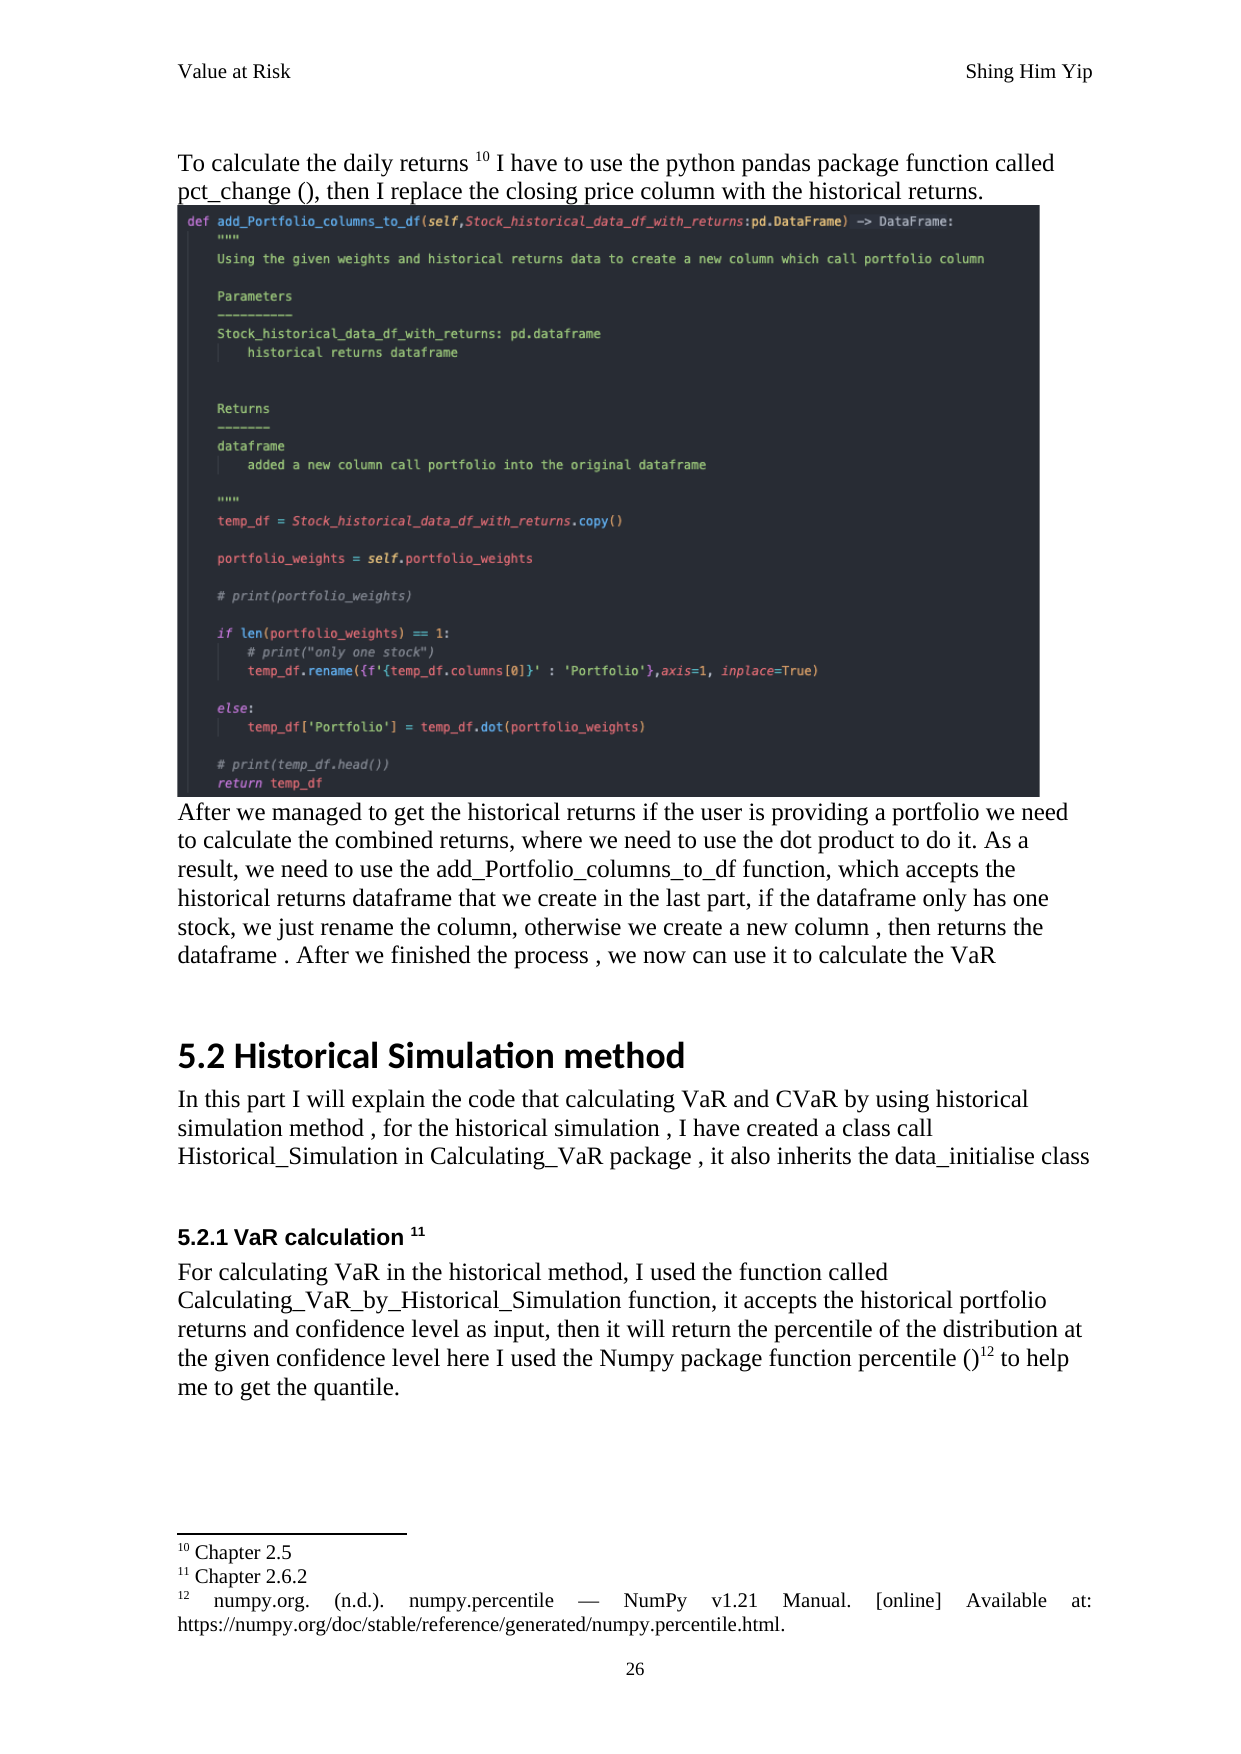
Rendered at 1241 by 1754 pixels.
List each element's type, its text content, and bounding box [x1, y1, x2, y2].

subtitle VaR calculation [177, 1224, 1092, 1250]
picture [177, 205, 1040, 797]
text To calculate the daily returns I have to use the python pandas package function called pct_change (), then I replace the closing price column with the historical returns. [177, 148, 1092, 205]
text After we managed to get the historical returns if the user is providing a portfolio we need to calculate the combined returns, where we need to use the dot product to do it. As a result, we need to use the add_Portfolio_columns_to_df function, which accepts the historical returns dataframe that we create in the last part, if the dataframe only has one stock, we just rename the column, otherwise we create a new column , then returns the dataframe . After we finished the process , we now can use it to calculate the VaR [177, 797, 1092, 969]
subtitle Historical Simulation method [177, 1032, 1092, 1078]
text For calculating VaR in the historical method, I used the function called Calculating_VaR_by_Historical_Simulation function, it accepts the historical portfolio returns and confidence level as input, then it will return the percentile of the distribution at the given confidence level here I used the Numpy package function percentile () to help me to get the quantile. [177, 1257, 1092, 1400]
text In this part I will explain the code that calculating VaR and CVaR by using historical simulation method , for the historical simulation , I have created a class call Historical_Simulation in Calculating_VaR package , it also inherits the data_initialise class [177, 1084, 1092, 1170]
